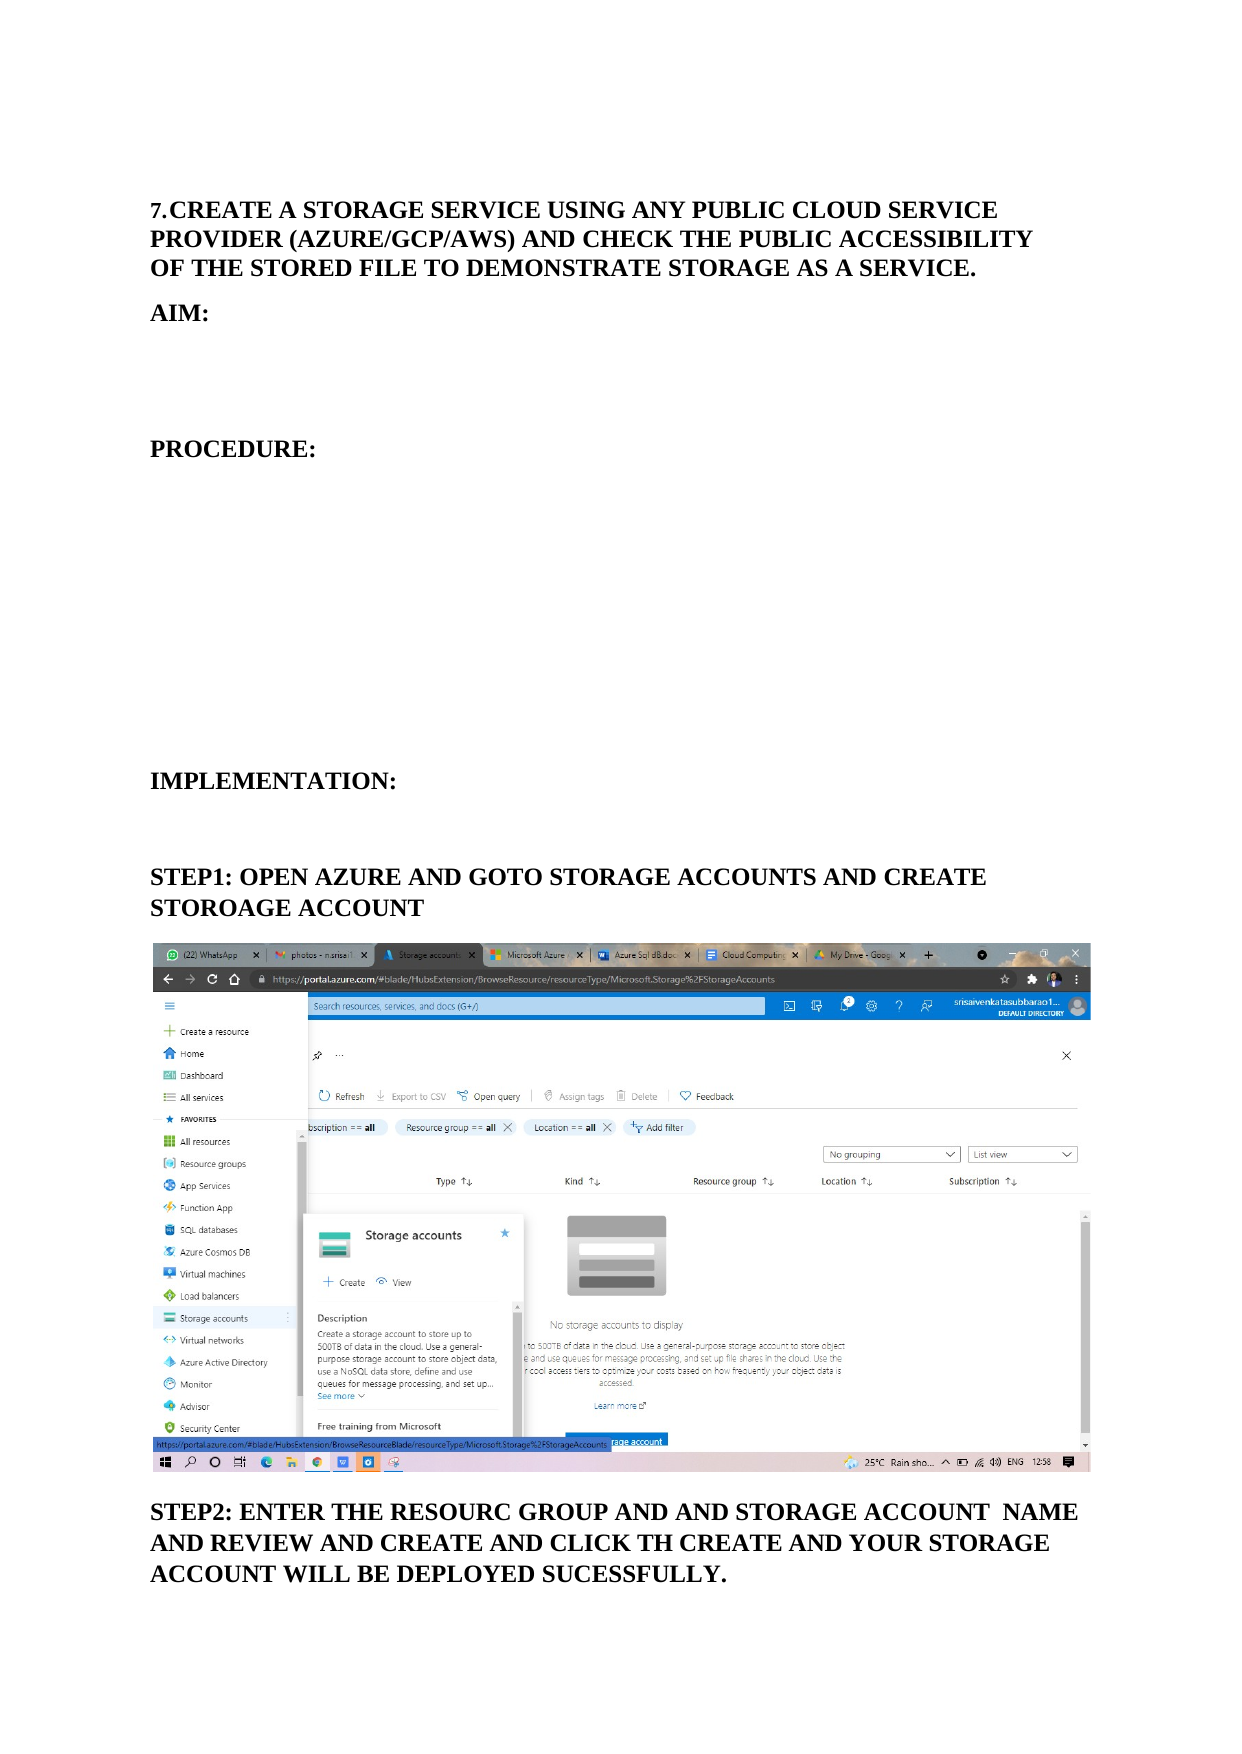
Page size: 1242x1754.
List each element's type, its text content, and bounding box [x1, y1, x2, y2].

list CREATE A STORAGE SERVICE USING ANY PUBLIC CLOUD SERVICE PROVIDER (AZURE/GCP/AWS) AND CHECK THE PUBLIC ACCESSIBILITY OF THE STORED FILE TO DEMONSTRATE STORAGE AS A SERVICE. [150, 195, 1076, 282]
text AIM: [150, 298, 1181, 327]
text PROCEDURE: [150, 434, 1181, 463]
picture [153, 943, 1091, 1472]
text IMPLEMENTATION: [150, 766, 1181, 795]
text STEP1: OPEN AZURE AND GOTO STORAGE ACCOUNTS AND CREATE STOROAGE ACCOUNT [150, 862, 998, 921]
